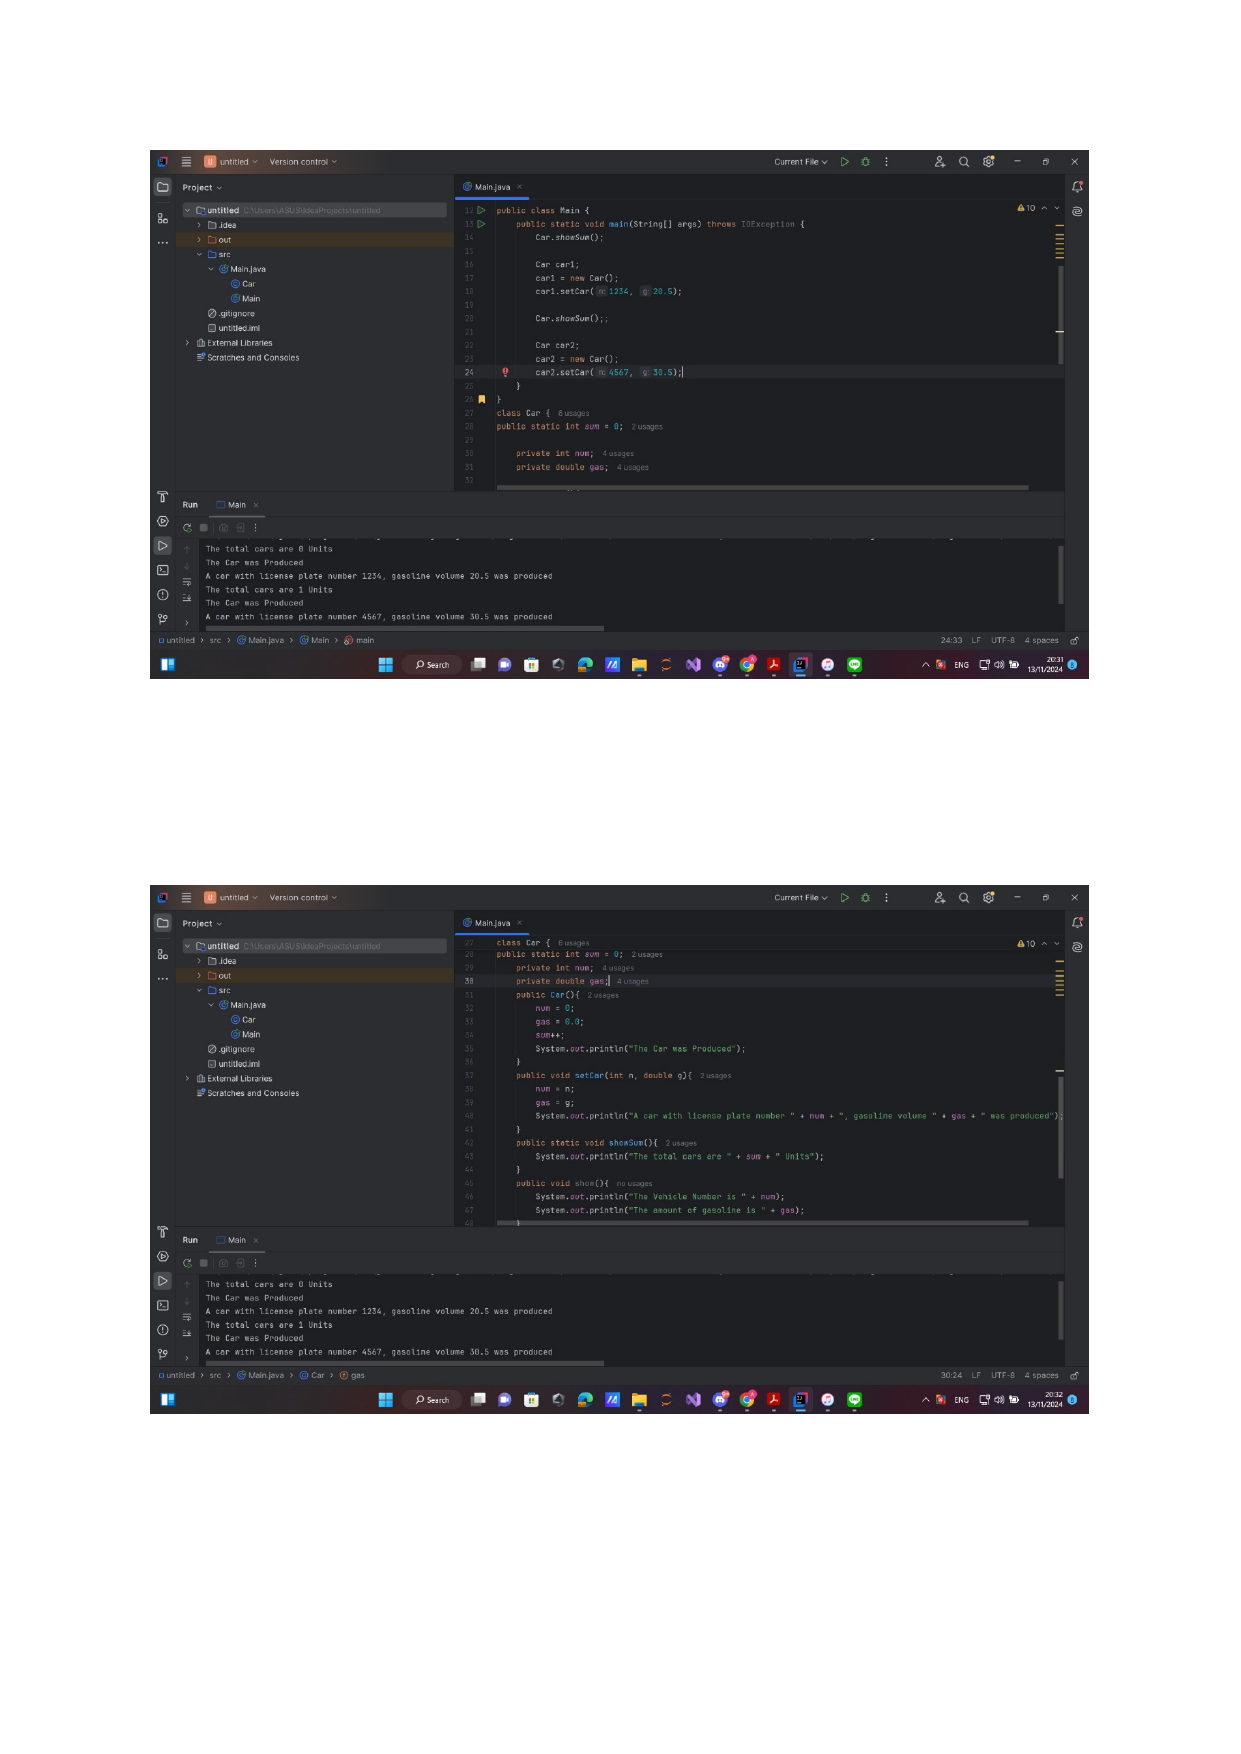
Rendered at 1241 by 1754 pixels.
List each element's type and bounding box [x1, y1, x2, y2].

picture [150, 885, 1089, 1414]
picture [150, 150, 1089, 679]
